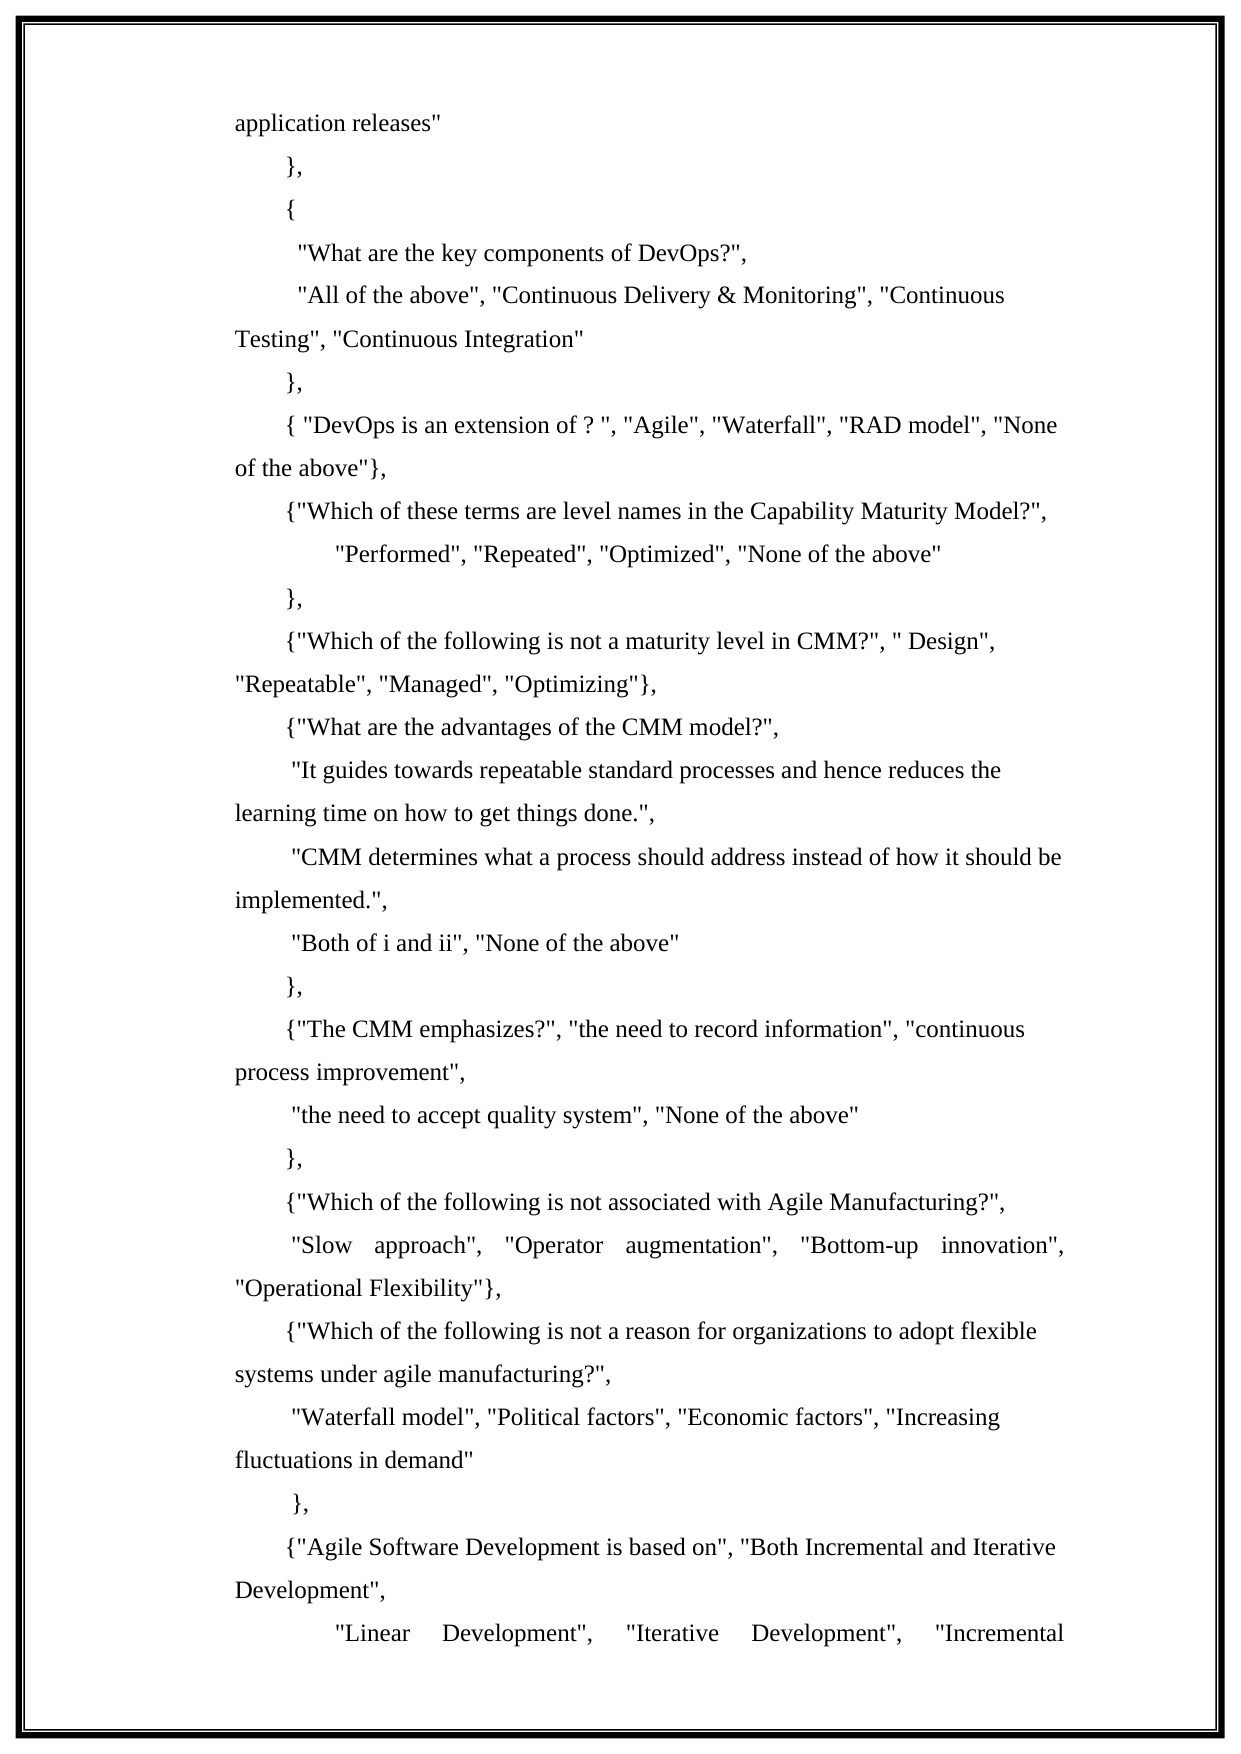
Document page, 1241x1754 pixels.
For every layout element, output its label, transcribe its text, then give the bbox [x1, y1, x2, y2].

text application releases" [234, 108, 1205, 137]
text }, [291, 1488, 1205, 1517]
text }, [284, 971, 1205, 999]
text "Both of i and ii", "None of the above" [291, 928, 1205, 957]
text {"Agile Software Development is based on", "Both Incremental and Iterative Development", [234, 1532, 1205, 1603]
text "the need to accept quality system", "None of the above" [291, 1100, 1205, 1129]
text "What are the key components of DevOps?", [297, 238, 1205, 266]
text "All of the above", "Continuous Delivery & Monitoring", "Continuous Testing", "Continuous Integration" [234, 281, 1090, 352]
text "CMM determines what a process should address instead of how it should be implemented.", [234, 842, 1065, 913]
text {"What are the advantages of the CMM model?", [284, 712, 1205, 741]
text }, [284, 1143, 1205, 1172]
text "Waterfall model", "Political factors", "Economic factors", "Increasing fluctuations in demand" [234, 1402, 1090, 1474]
text { [284, 194, 1205, 223]
text "Operational Flexibility"}, [234, 1273, 1205, 1302]
text }, [284, 151, 1205, 180]
text }, [284, 583, 1205, 611]
text "It guides towards repeatable standard processes and hence reduces the learning time on how to get things done.", [234, 755, 1067, 827]
text {"Which of the following is not a reason for organizations to adopt flexible systems under agile manufacturing?", [234, 1316, 1090, 1388]
text { "DevOps is an extension of ? ", "Agile", "Waterfall", "RAD model", "None of the above"}, [234, 410, 1067, 482]
text {"Which of the following is not a maturity level in CMM?", " Design", "Repeatable", "Managed", "Optimizing"}, [234, 626, 1090, 698]
text "Linear Development", "Iterative Development", "Incremental [334, 1618, 1205, 1647]
text {"The CMM emphasizes?", "the need to record information", "continuous process improvement", [234, 1014, 1065, 1086]
text {"Which of the following is not associated with Agile Manufacturing?", "Slow approach", "Operator augmentation", "Bottom-up innovation", [284, 1187, 1064, 1258]
text }, [284, 367, 1205, 396]
text {"Which of these terms are level names in the Capability Maturity Model?", "Performed", "Repeated", "Optimized", "None of the above" [284, 496, 1049, 568]
